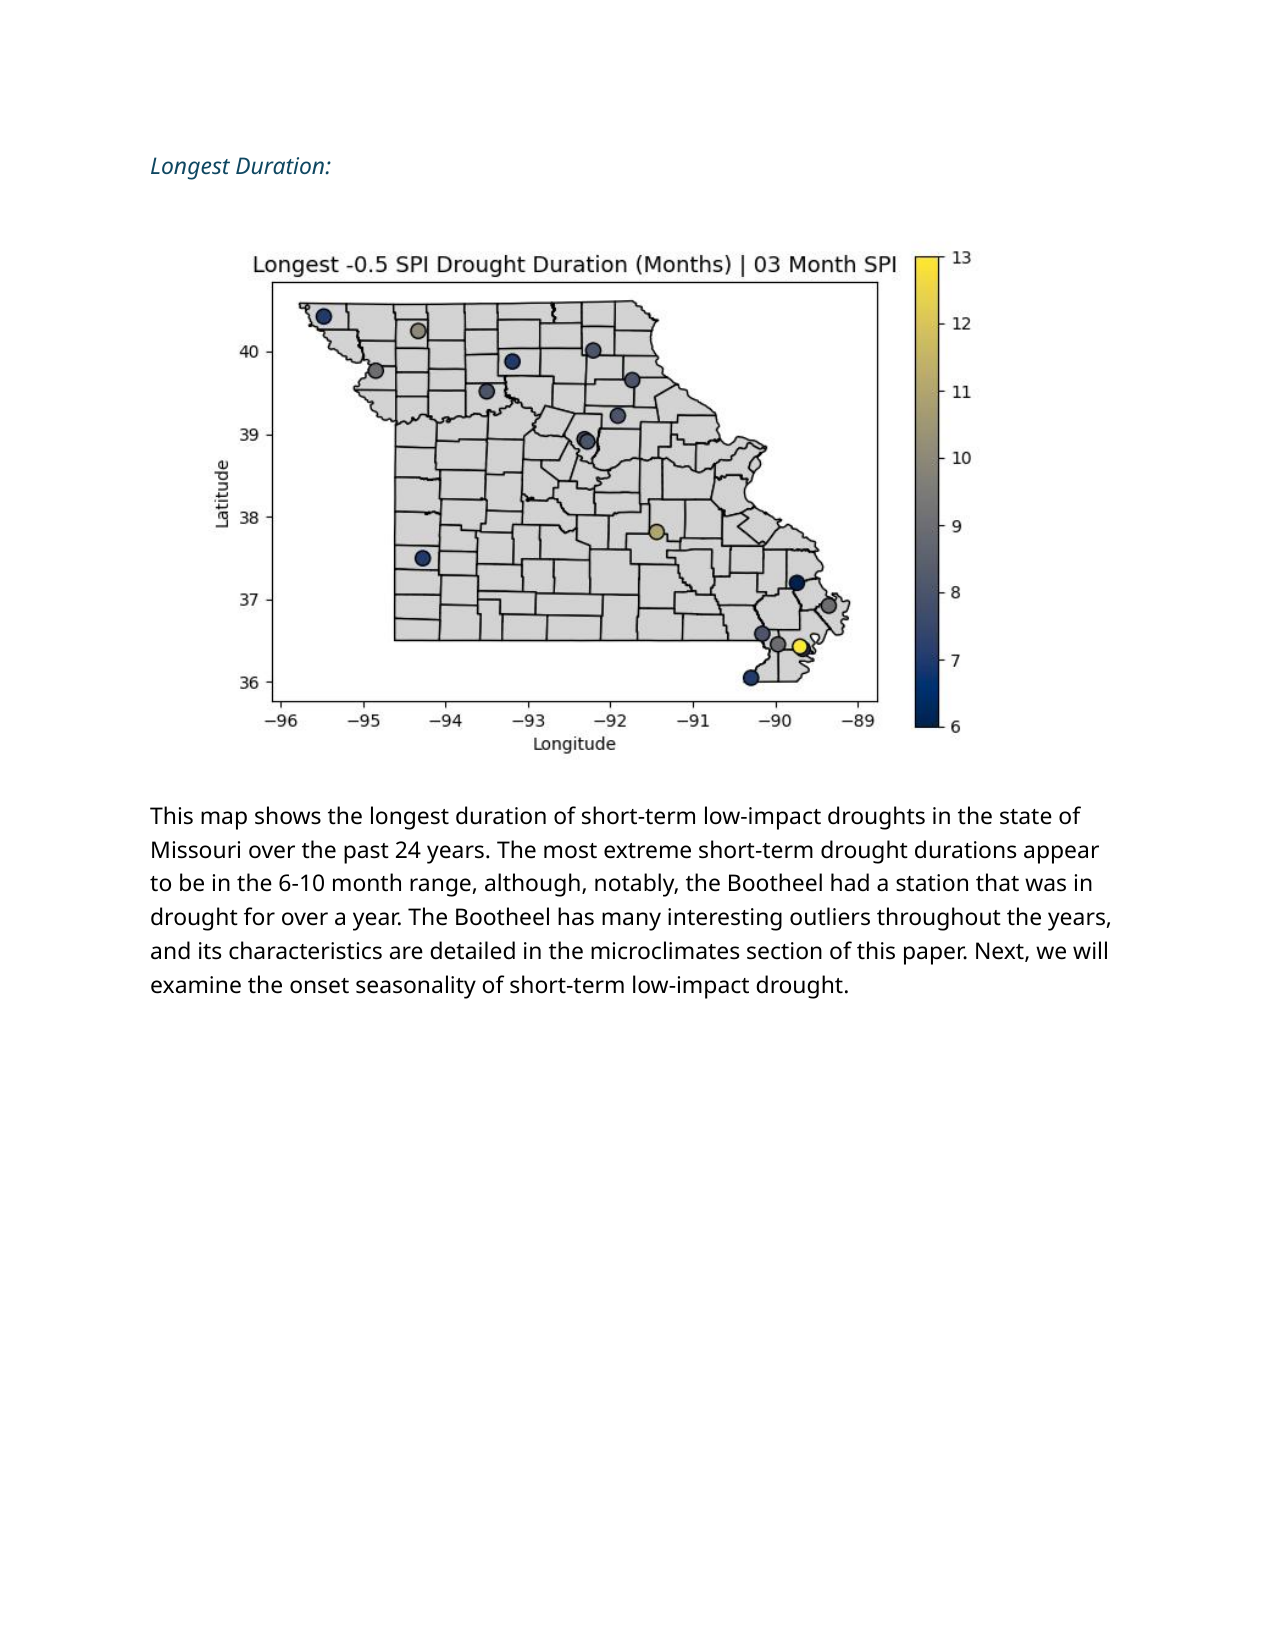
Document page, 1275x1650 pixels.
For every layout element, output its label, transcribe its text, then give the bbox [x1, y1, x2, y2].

subtitle Longest Duration: [150, 150, 1125, 183]
picture [150, 183, 1125, 794]
text This map shows the longest duration of short-term low-impact droughts in the state of Missouri over the past 24 years. The most extreme short-term drought durations appear to be in the 6-10 month range, although, notably, the Bootheel had a station that was in drought for over a year. The Bootheel has many interesting outliers throughout the years, and its characteristics are detailed in the microclimates section of this paper. Next, we will examine the onset seasonality of short-term low-impact drought. [150, 800, 1125, 1000]
